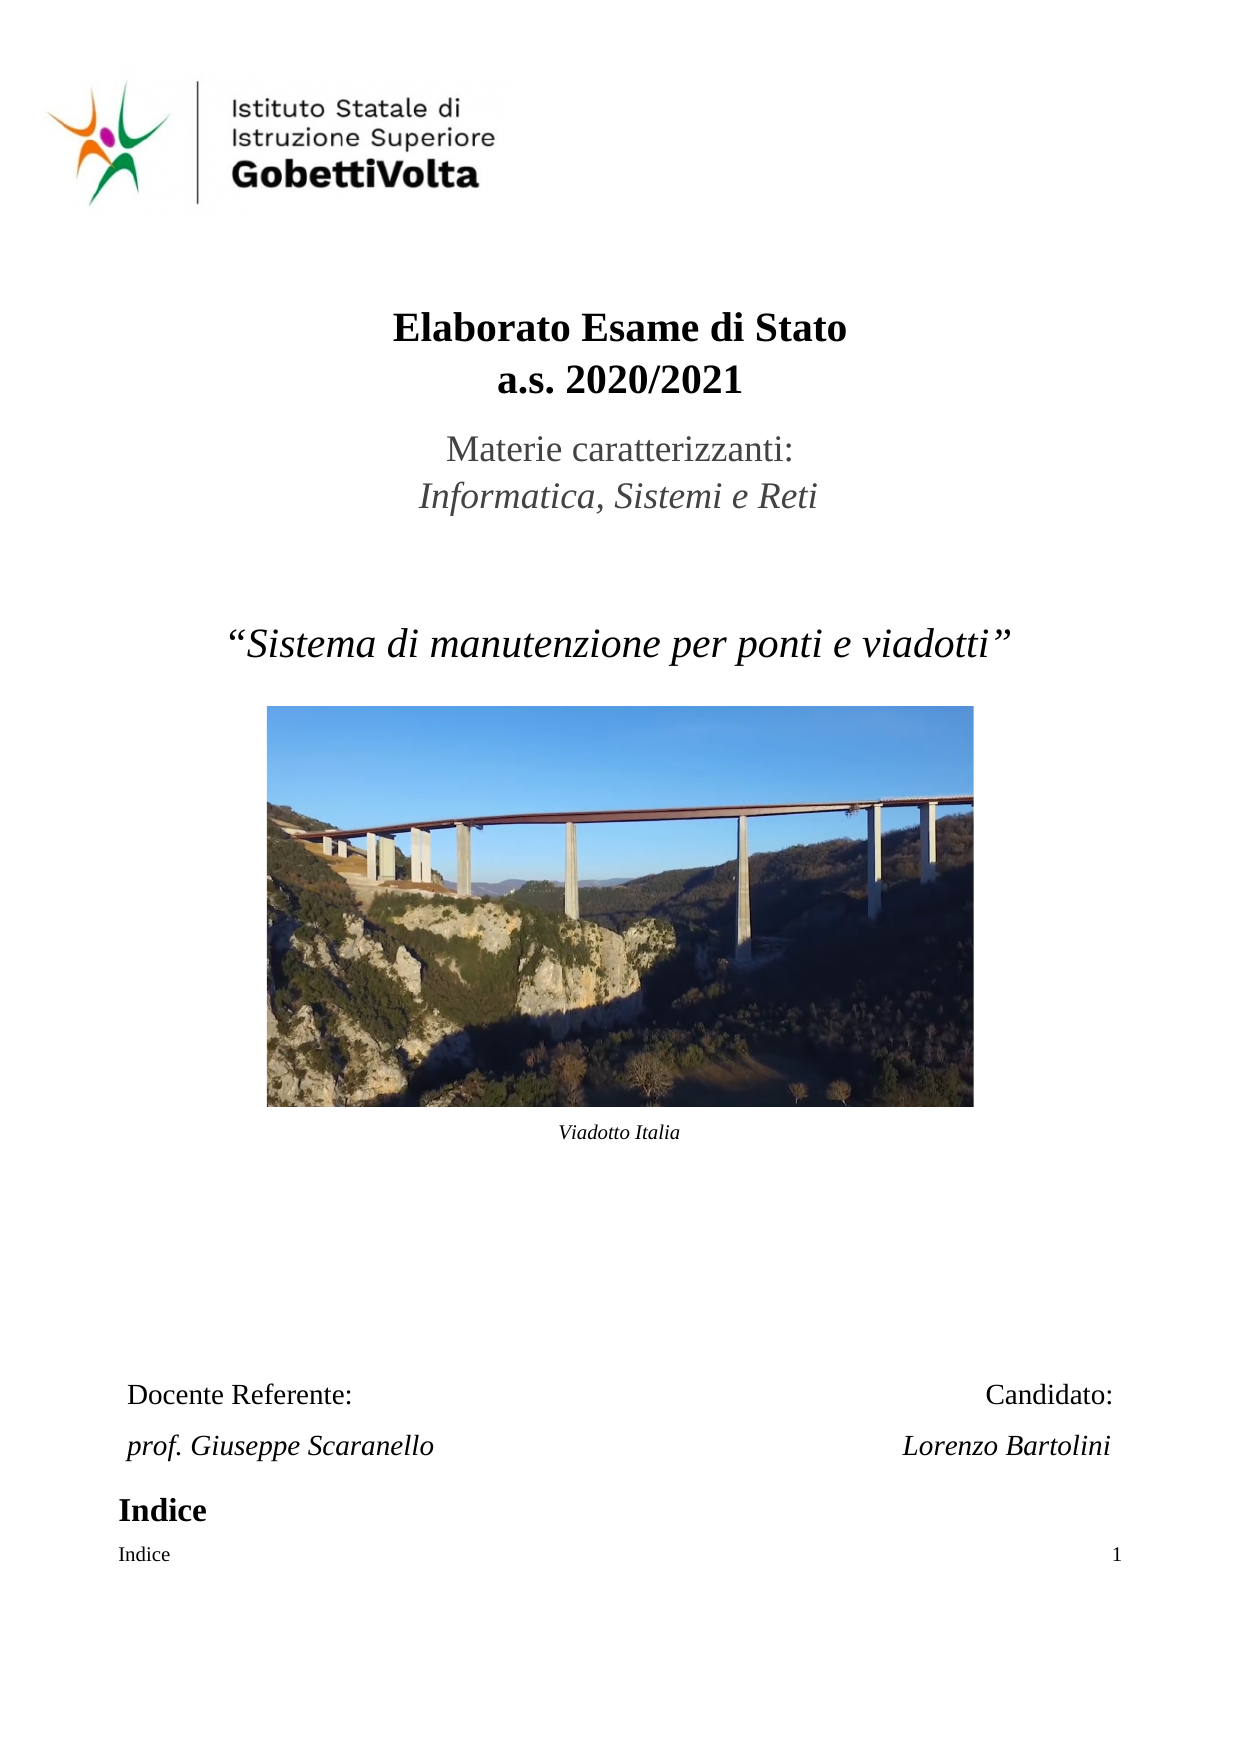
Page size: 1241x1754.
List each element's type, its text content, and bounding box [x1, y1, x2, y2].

picture [266, 706, 974, 1107]
subtitle Materie caratterizzanti: [118, 426, 1122, 469]
picture [29, 58, 515, 221]
table_cell prof. Giuseppe Scaranello [119, 1420, 698, 1470]
text Viadotto Italia [118, 1119, 1122, 1144]
subtitle “Sistema di manutenzione per ponti e viadotti” [118, 619, 1122, 667]
table_header Candidato: [698, 1348, 1122, 1419]
table_cell Lorenzo Bartolini [698, 1420, 1122, 1470]
subtitle Indice [118, 1491, 1122, 1529]
title Elaborato Esame di Stato [118, 302, 1122, 350]
title a.s. 2020/2021 [118, 354, 1122, 402]
table_header Docente Referente: [119, 1348, 698, 1419]
subtitle Informatica, Sistemi e Reti [118, 473, 1122, 517]
